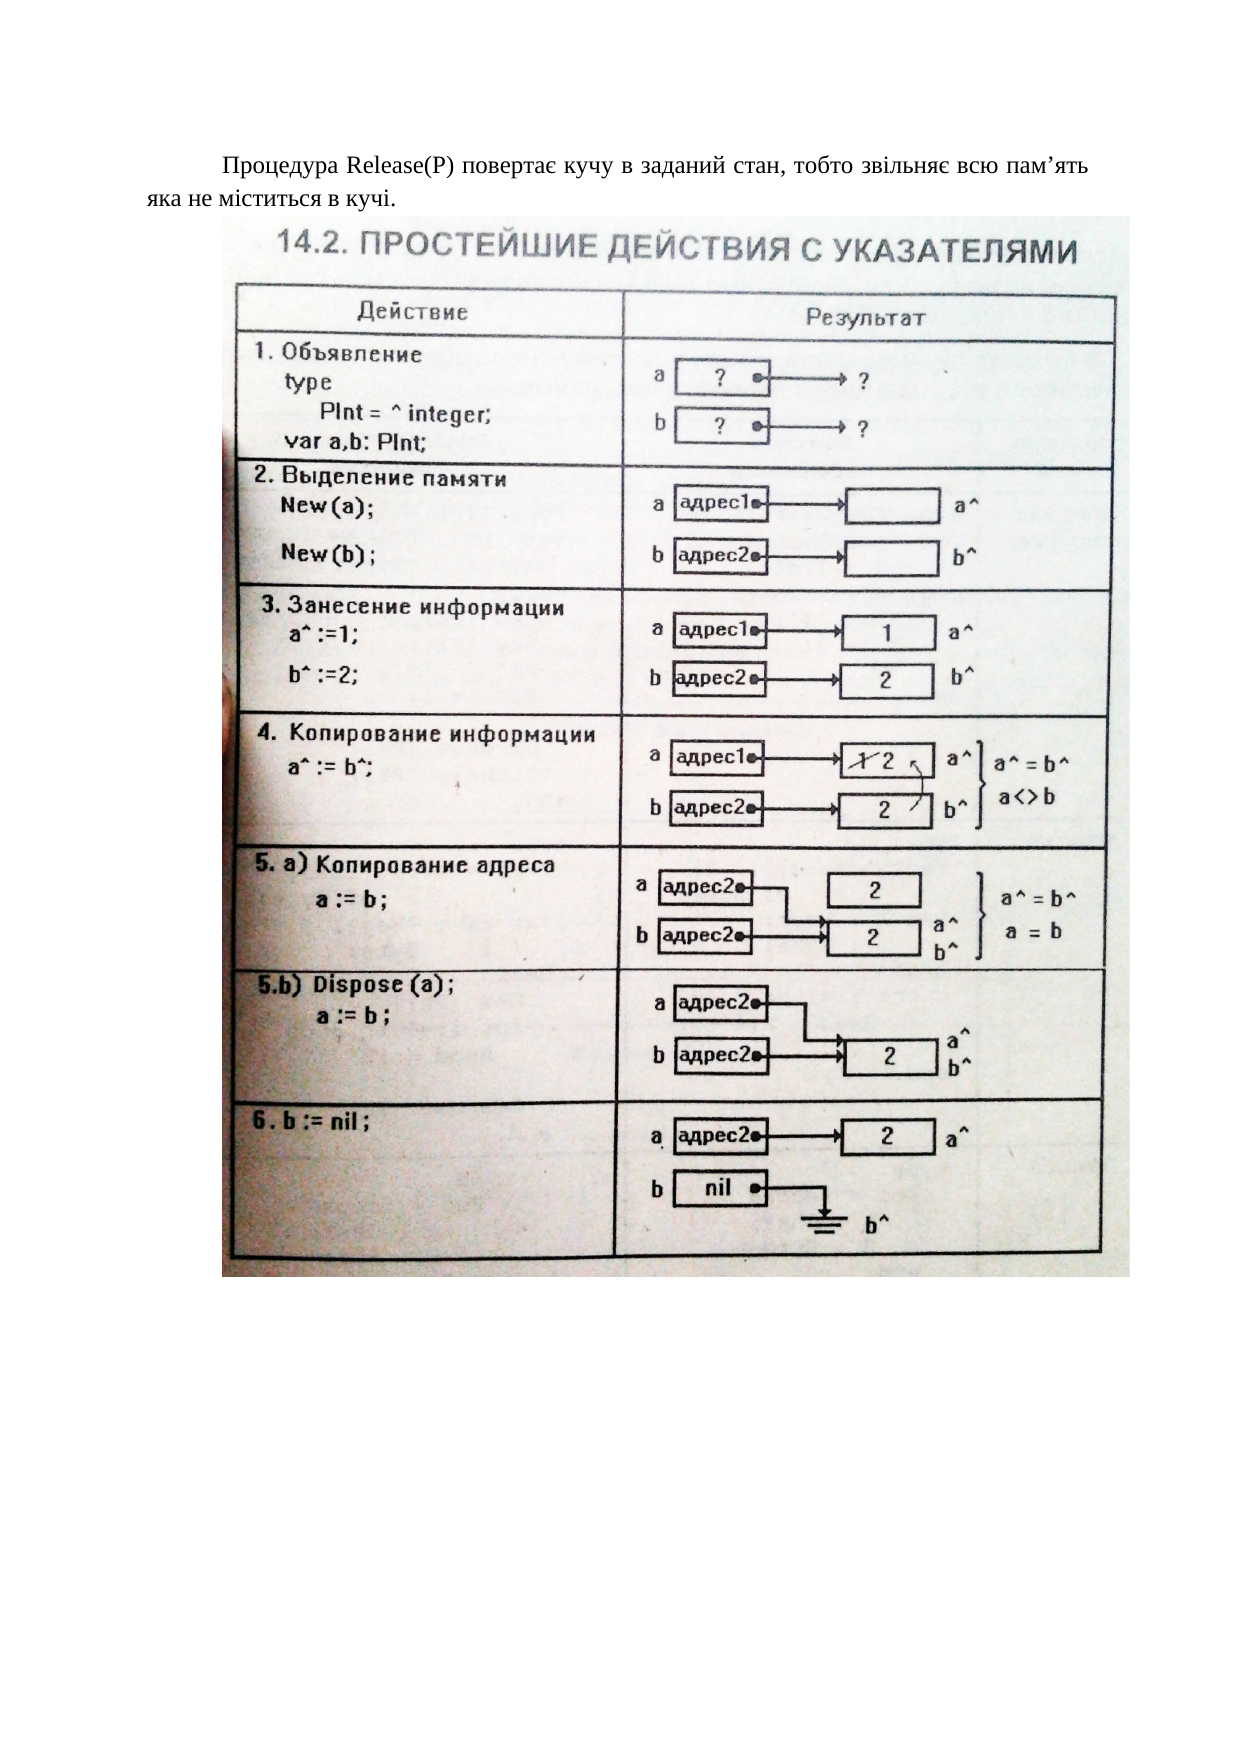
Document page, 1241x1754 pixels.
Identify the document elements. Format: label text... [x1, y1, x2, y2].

picture [223, 216, 1130, 1277]
text Процедура Release(P) повертає кучу в заданий стан, тобто звільняє всю пам’ять яка не міститься в кучі. [147, 150, 1090, 212]
